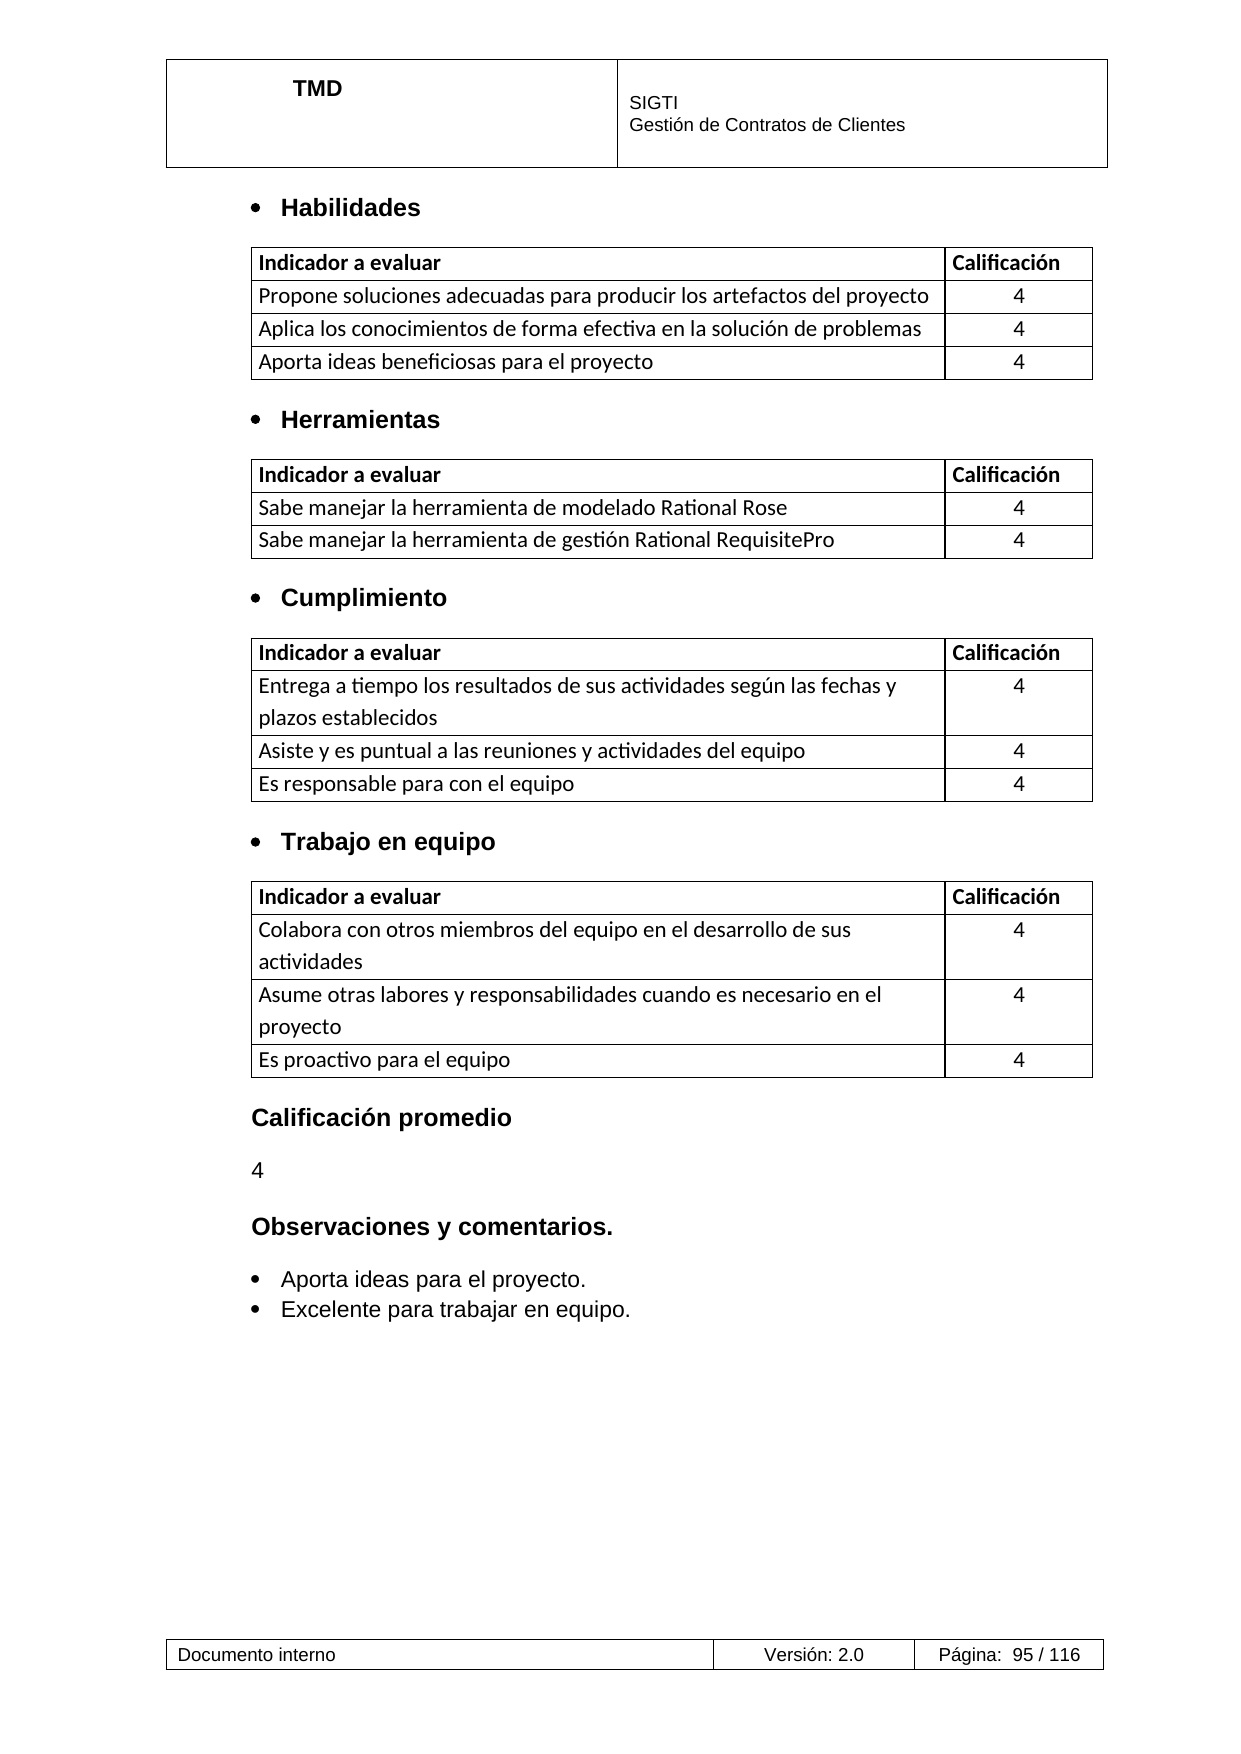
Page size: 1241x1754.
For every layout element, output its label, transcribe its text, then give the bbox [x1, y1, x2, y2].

list Herramientas [251, 405, 1092, 433]
table_cell 4 [946, 281, 1092, 313]
list Aporta ideas para el proyecto. [251, 1266, 1092, 1293]
table_cell 4 [946, 671, 1092, 735]
table_cell Es responsable para con el equipo [252, 769, 944, 801]
list Excelente para trabajar en equipo. [251, 1296, 1092, 1323]
table_cell 4 [946, 347, 1092, 379]
table_cell 4 [946, 1045, 1092, 1077]
table_cell 4 [946, 736, 1092, 768]
table_header Indicador a evaluar [252, 882, 944, 914]
table_cell 4 [946, 314, 1092, 346]
table_cell Aplica los conocimientos de forma efectiva en la solución de problemas [252, 314, 944, 346]
table_cell 4 [946, 980, 1092, 1044]
table_cell 4 [946, 526, 1092, 557]
table_cell 4 [946, 769, 1092, 801]
table_cell Colabora con otros miembros del equipo en el desarrollo de sus actividades [252, 915, 944, 979]
table_header Calificación [946, 460, 1092, 492]
list Trabajo en equipo [251, 827, 1092, 856]
table_cell Es proactivo para el equipo [252, 1045, 944, 1077]
table_cell Sabe manejar la herramienta de gestión Rational RequisitePro [252, 526, 944, 557]
list Calificación promedio [251, 1103, 1092, 1132]
table_cell Propone soluciones adecuadas para producir los artefactos del proyecto [252, 281, 944, 313]
table_cell Aporta ideas beneficiosas para el proyecto [252, 347, 944, 379]
list Observaciones y comentarios. [251, 1212, 1092, 1241]
table_cell Entrega a tiempo los resultados de sus actividades según las fechas y plazos establecidos [252, 671, 944, 735]
table_header Calificación [946, 639, 1092, 670]
list Habilidades [251, 193, 1092, 222]
list 4 [251, 1157, 1092, 1183]
table_header Indicador a evaluar [252, 248, 944, 280]
table_header Indicador a evaluar [252, 460, 944, 492]
table_header Indicador a evaluar [252, 639, 944, 670]
list Cumplimiento [251, 583, 1092, 612]
table_cell 4aola Rojas Chicoma [946, 493, 1092, 524]
table_cell Asiste y es puntual a las reuniones y actividades del equipo [252, 736, 944, 768]
table_header Calificación [946, 248, 1092, 280]
table_cell 4 [946, 915, 1092, 979]
table_cell Sabe manejar la herramienta de modelado Rational Rose [252, 493, 944, 524]
table_header Calificación [946, 882, 1092, 914]
table_cell Asume otras labores y responsabilidades cuando es necesario en el proyecto [252, 980, 944, 1044]
